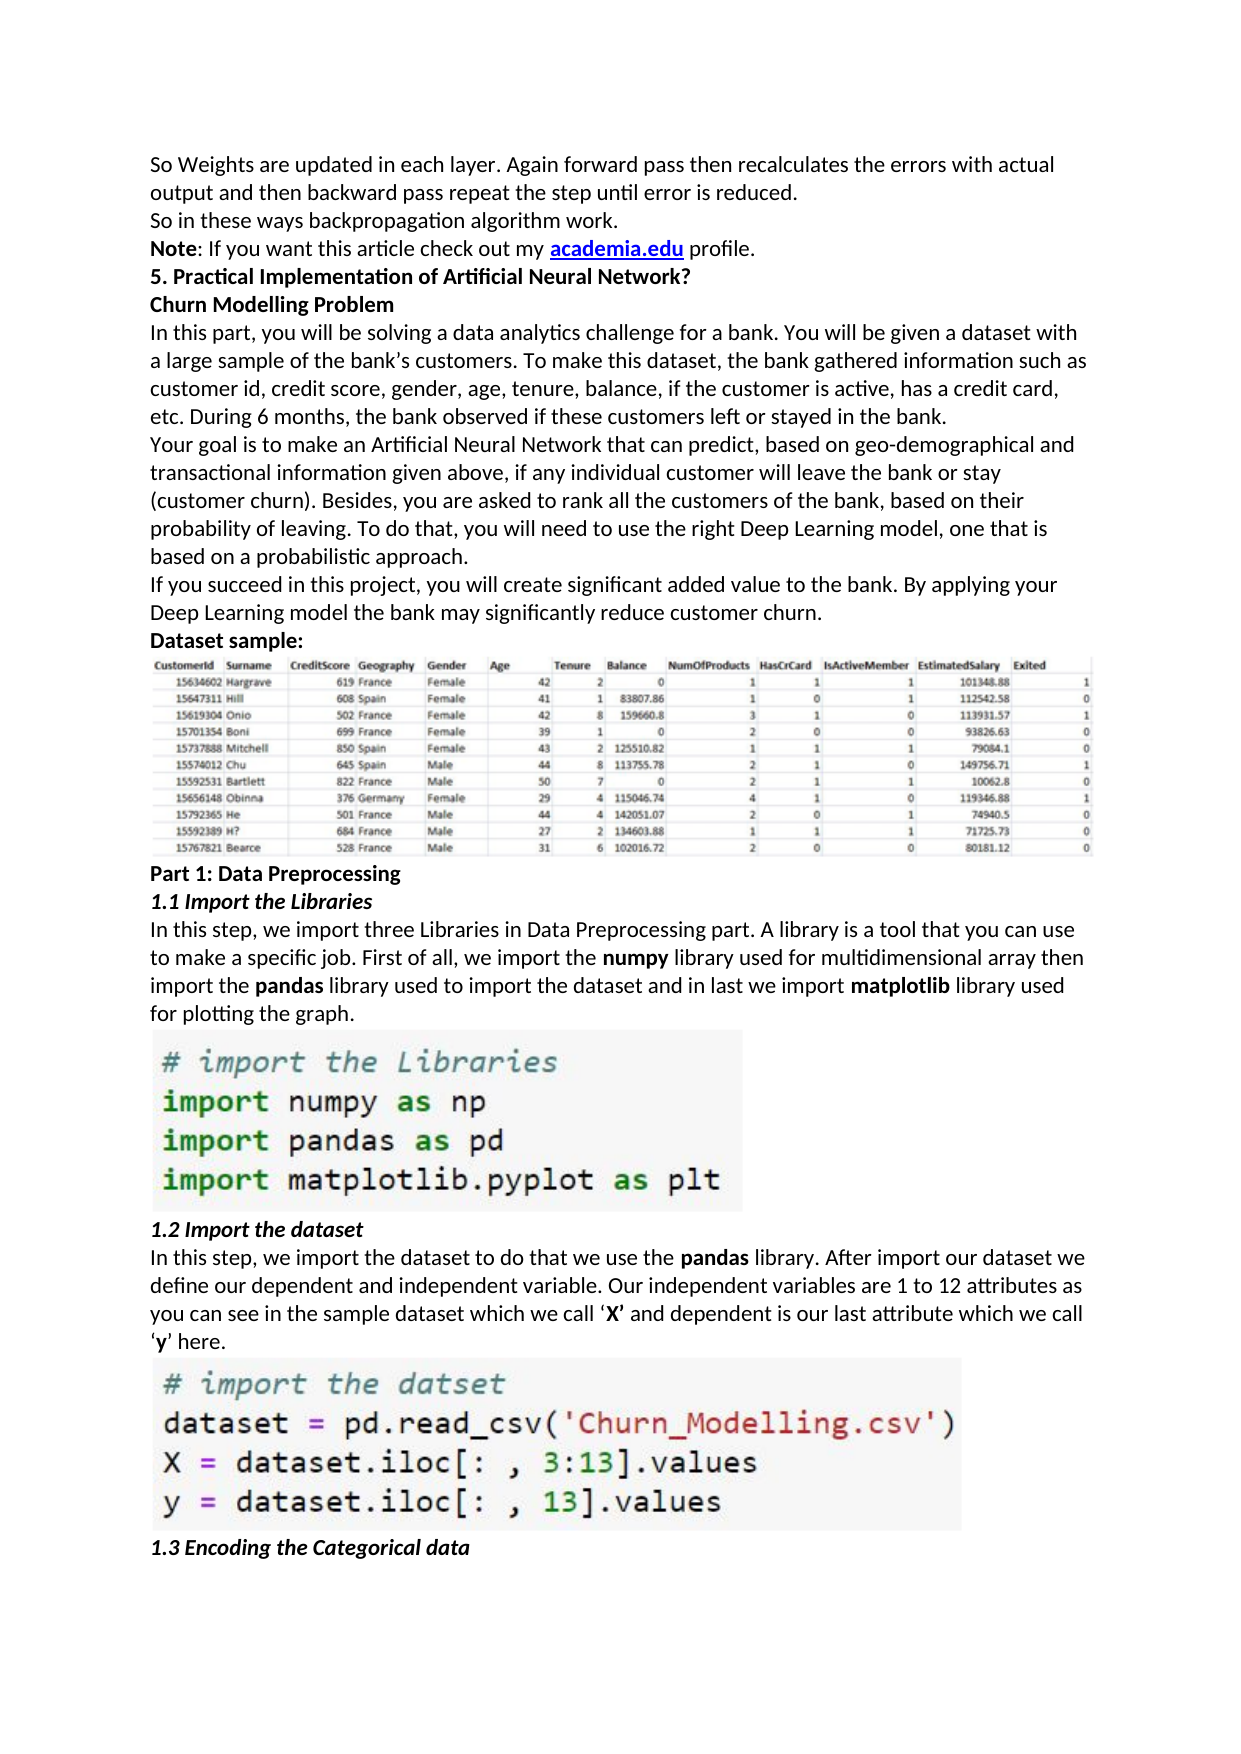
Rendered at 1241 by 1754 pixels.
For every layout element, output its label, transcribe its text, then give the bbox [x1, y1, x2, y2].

text 1.1 Import the Libraries [150, 887, 1090, 915]
text So Weights are updated in each layer. Again forward pass then recalculates the errors with actual output and then backward pass repeat the step until error is reduced. [150, 150, 1090, 206]
picture [150, 1355, 965, 1534]
picture [150, 1027, 746, 1215]
text In this step, we import three Libraries in Data Preprocessing part. A library is a tool that you can use to make a specific job. First of all, we import the numpy library used for multidimensional array then import the pandas library used to import the dataset and in last we import matplotlib library used for plotting the graph. [150, 915, 1090, 1027]
text Dataset sample: [150, 626, 1090, 654]
text Part 1: Data Preprocessing [150, 860, 1090, 887]
text Churn Modelling Problem [150, 290, 1090, 318]
text In this part, you will be solving a data analytics challenge for a bank. You will be given a dataset with a large sample of the bank’s customers. To make this dataset, the bank gathered information such as customer id, credit score, gender, age, tenure, balance, if the customer is active, has a credit card, etc. During 6 months, the bank observed if these customers left or stayed in the bank. [150, 318, 1090, 430]
text So in these ways backpropagation algorithm work. [150, 206, 1090, 234]
text If you succeed in this project, you will create significant added value to the bank. By applying your Deep Learning model the bank may significantly reduce customer churn. [150, 570, 1090, 626]
text 1.3 Encoding the Categorical data [150, 1533, 1090, 1561]
text Note: If you want this article check out my academia.edu profile. [150, 234, 1090, 262]
text In this step, we import the dataset to do that we use the pandas library. After import our dataset we define our dependent and independent variable. Our independent variables are 1 to 12 attributes as you can see in the sample dataset which we call ‘X’ and dependent is our last attribute which we call ‘y’ here. [150, 1243, 1090, 1355]
picture [150, 654, 1097, 860]
text 5. Practical Implementation of Artificial Neural Network? [150, 262, 1090, 290]
text Your goal is to make an Artificial Neural Network that can predict, based on geo-demographical and transactional information given above, if any individual customer will leave the bank or stay (customer churn). Besides, you are asked to rank all the customers of the bank, based on their probability of leaving. To do that, you will need to use the right Deep Learning model, one that is based on a probabilistic approach. [150, 430, 1090, 570]
text 1.2 Import the dataset [150, 1215, 1090, 1243]
